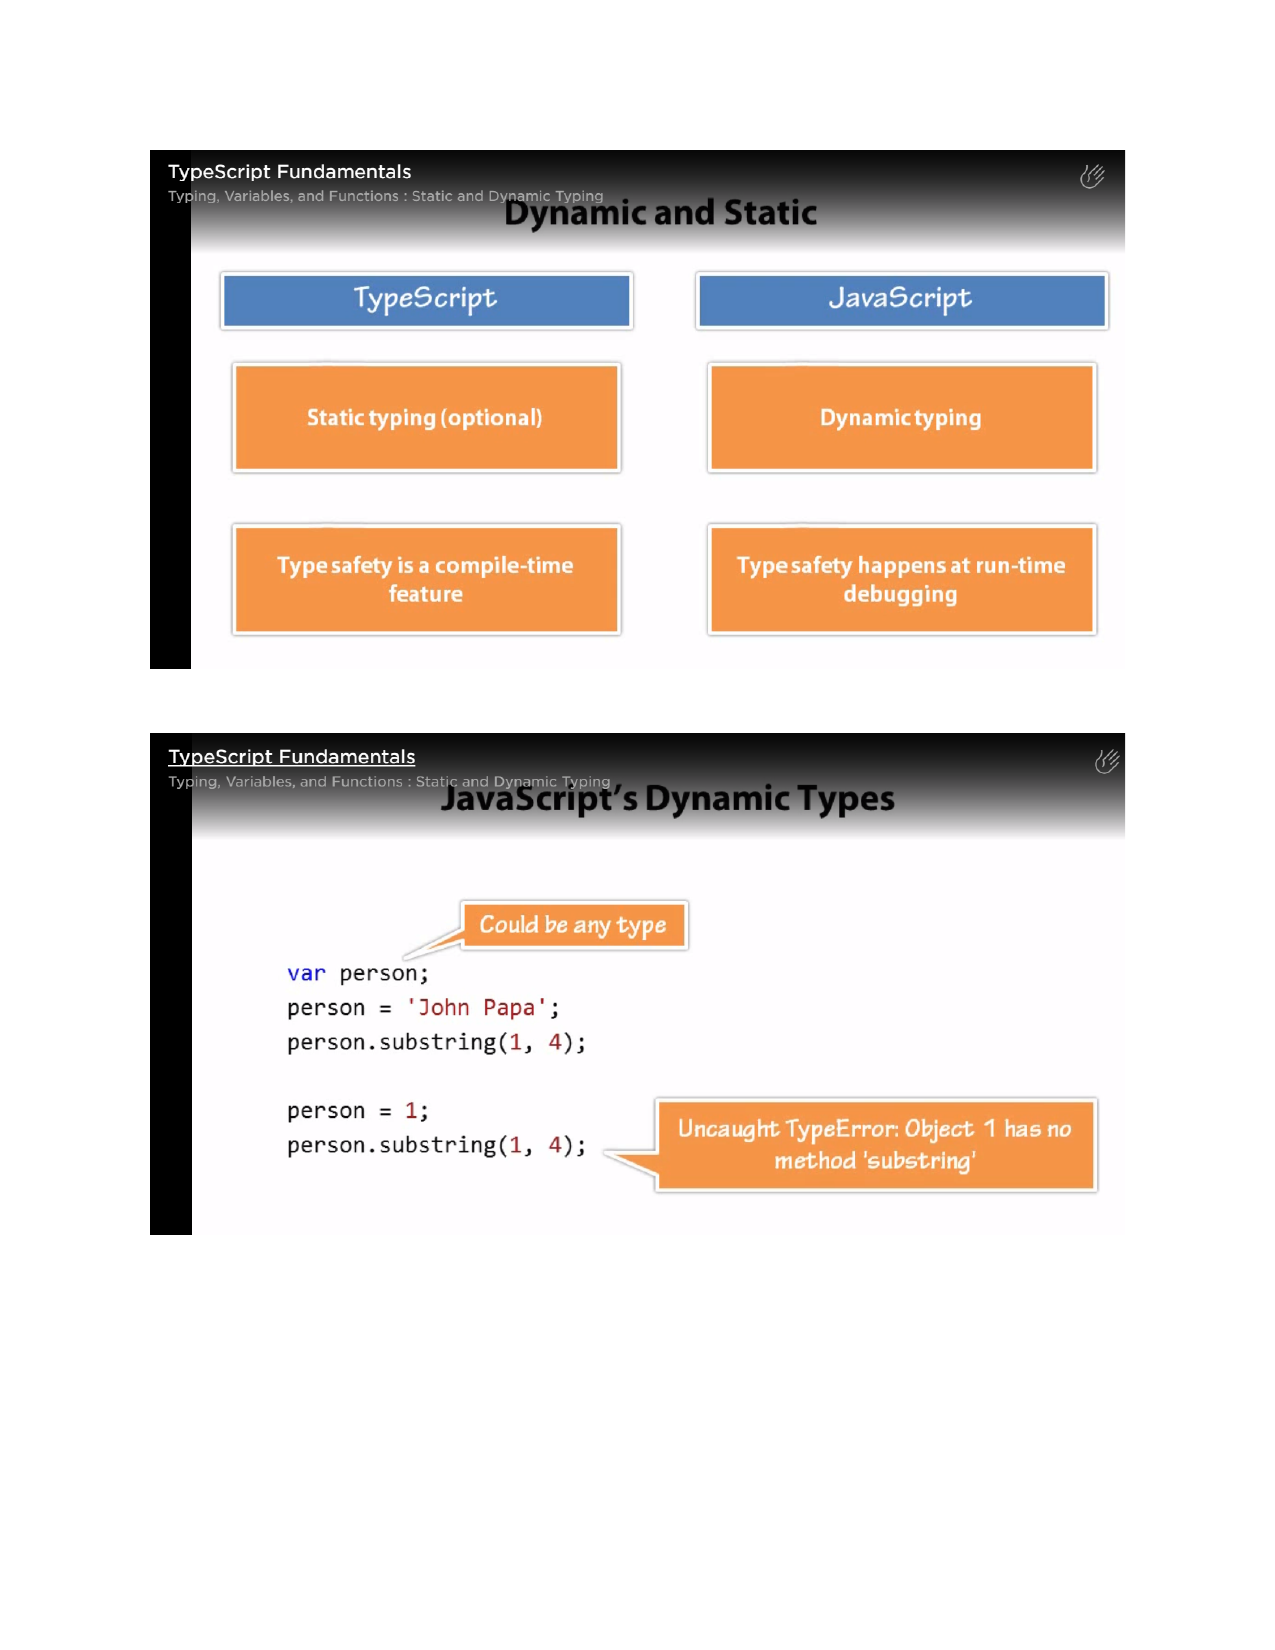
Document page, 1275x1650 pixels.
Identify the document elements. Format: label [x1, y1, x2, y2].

picture [150, 150, 1125, 669]
picture [150, 733, 1125, 1235]
